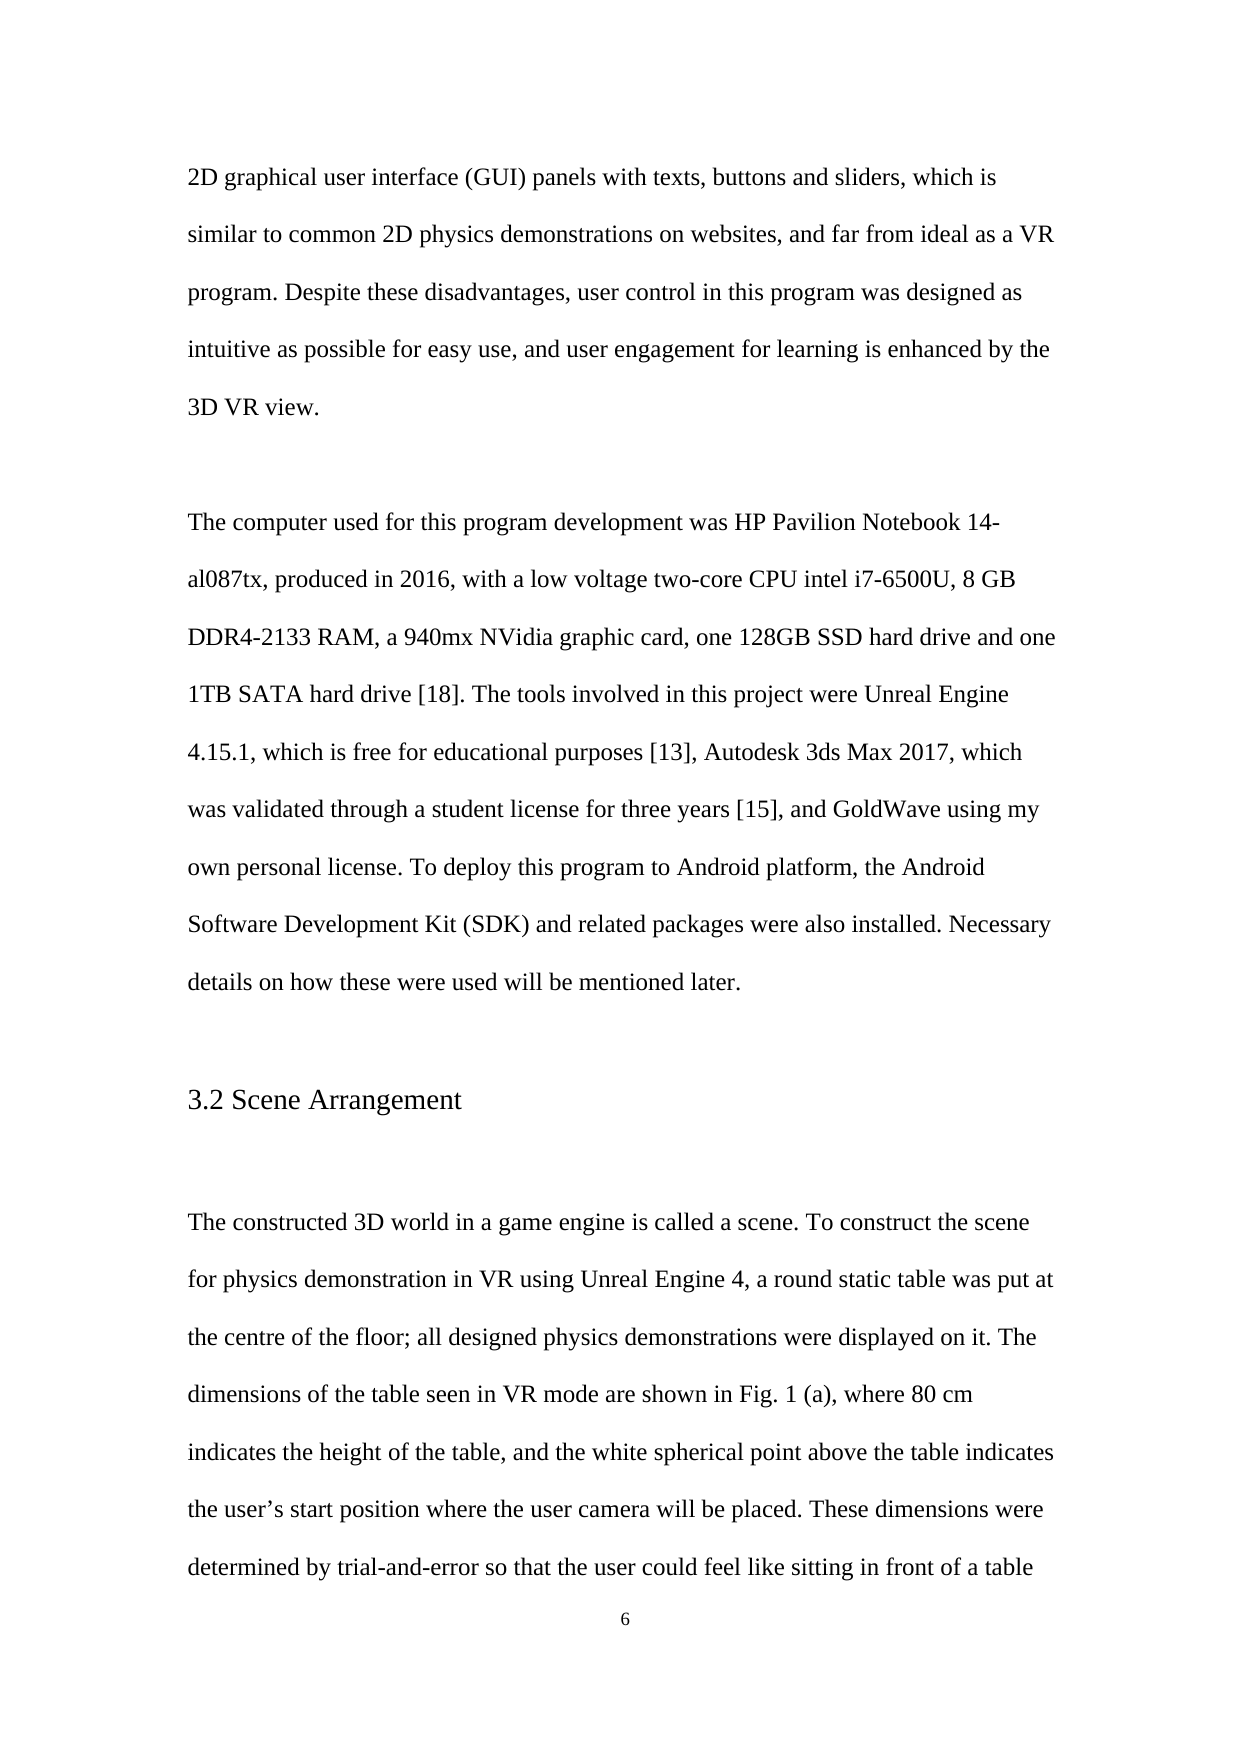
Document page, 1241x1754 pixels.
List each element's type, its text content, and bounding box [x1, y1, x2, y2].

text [187, 1207, 1063, 1580]
text 3.2 Scene Arrangement [187, 1082, 1063, 1116]
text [187, 162, 1063, 421]
text The computer used for this program development was HP Pavilion Notebook 14-al087tx, produced in 2016, with a low voltage two-core CPU intel i7-6500U, 8 GB DDR4-2133 RAM, a 940mx NVidia graphic card, one 128GB SSD hard drive and one 1TB SATA hard drive [18]. The tools involved in this project were Unreal Engine 4.15.1, which is free for educational purposes [13], Autodesk 3ds Max 2017, which was validated through a student license for three years [15], and GoldWave using my own personal license. To deploy this program to Android platform, the Android Software Development Kit (SDK) and related packages were also installed. Necessary details on how these were used will be mentioned later. [187, 507, 1063, 996]
